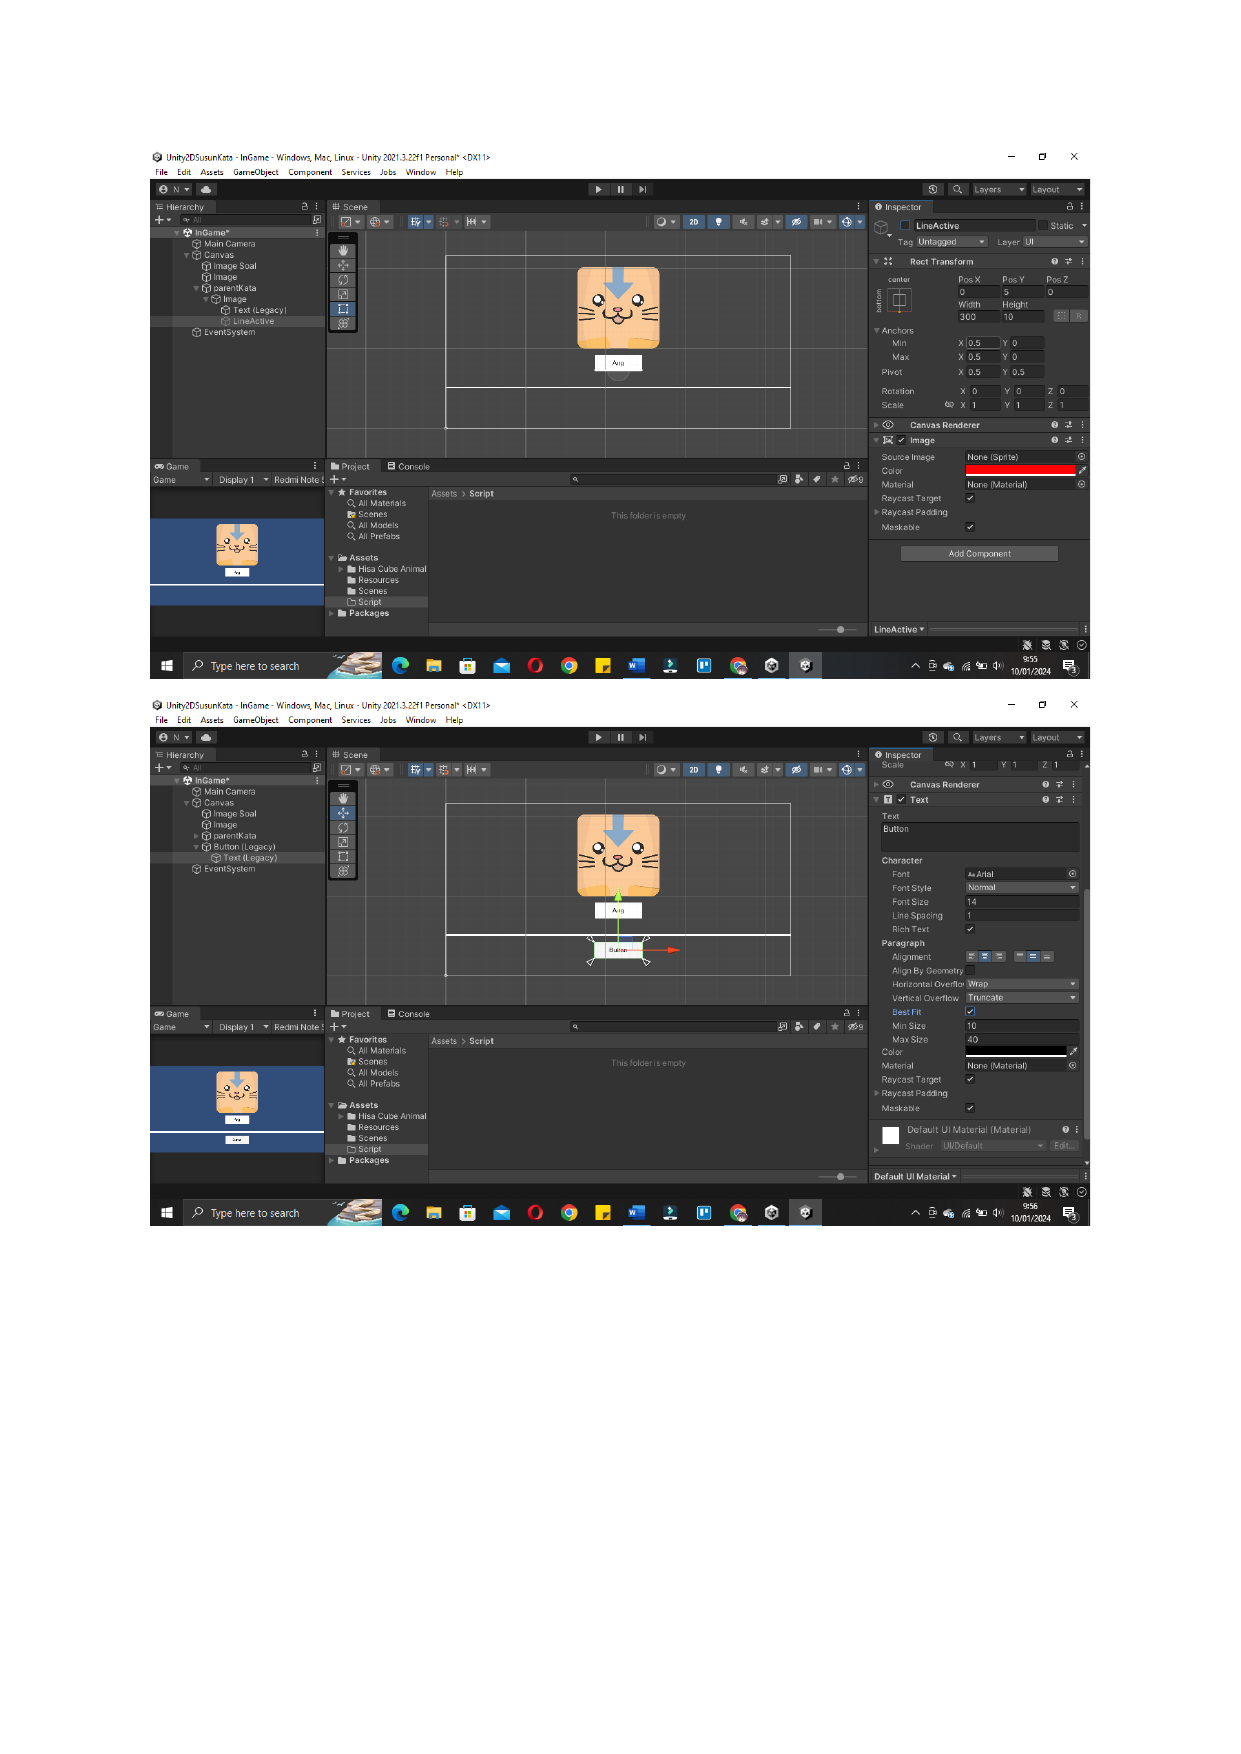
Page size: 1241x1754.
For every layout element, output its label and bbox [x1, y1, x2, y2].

picture [150, 150, 1091, 679]
picture [150, 697, 1091, 1226]
